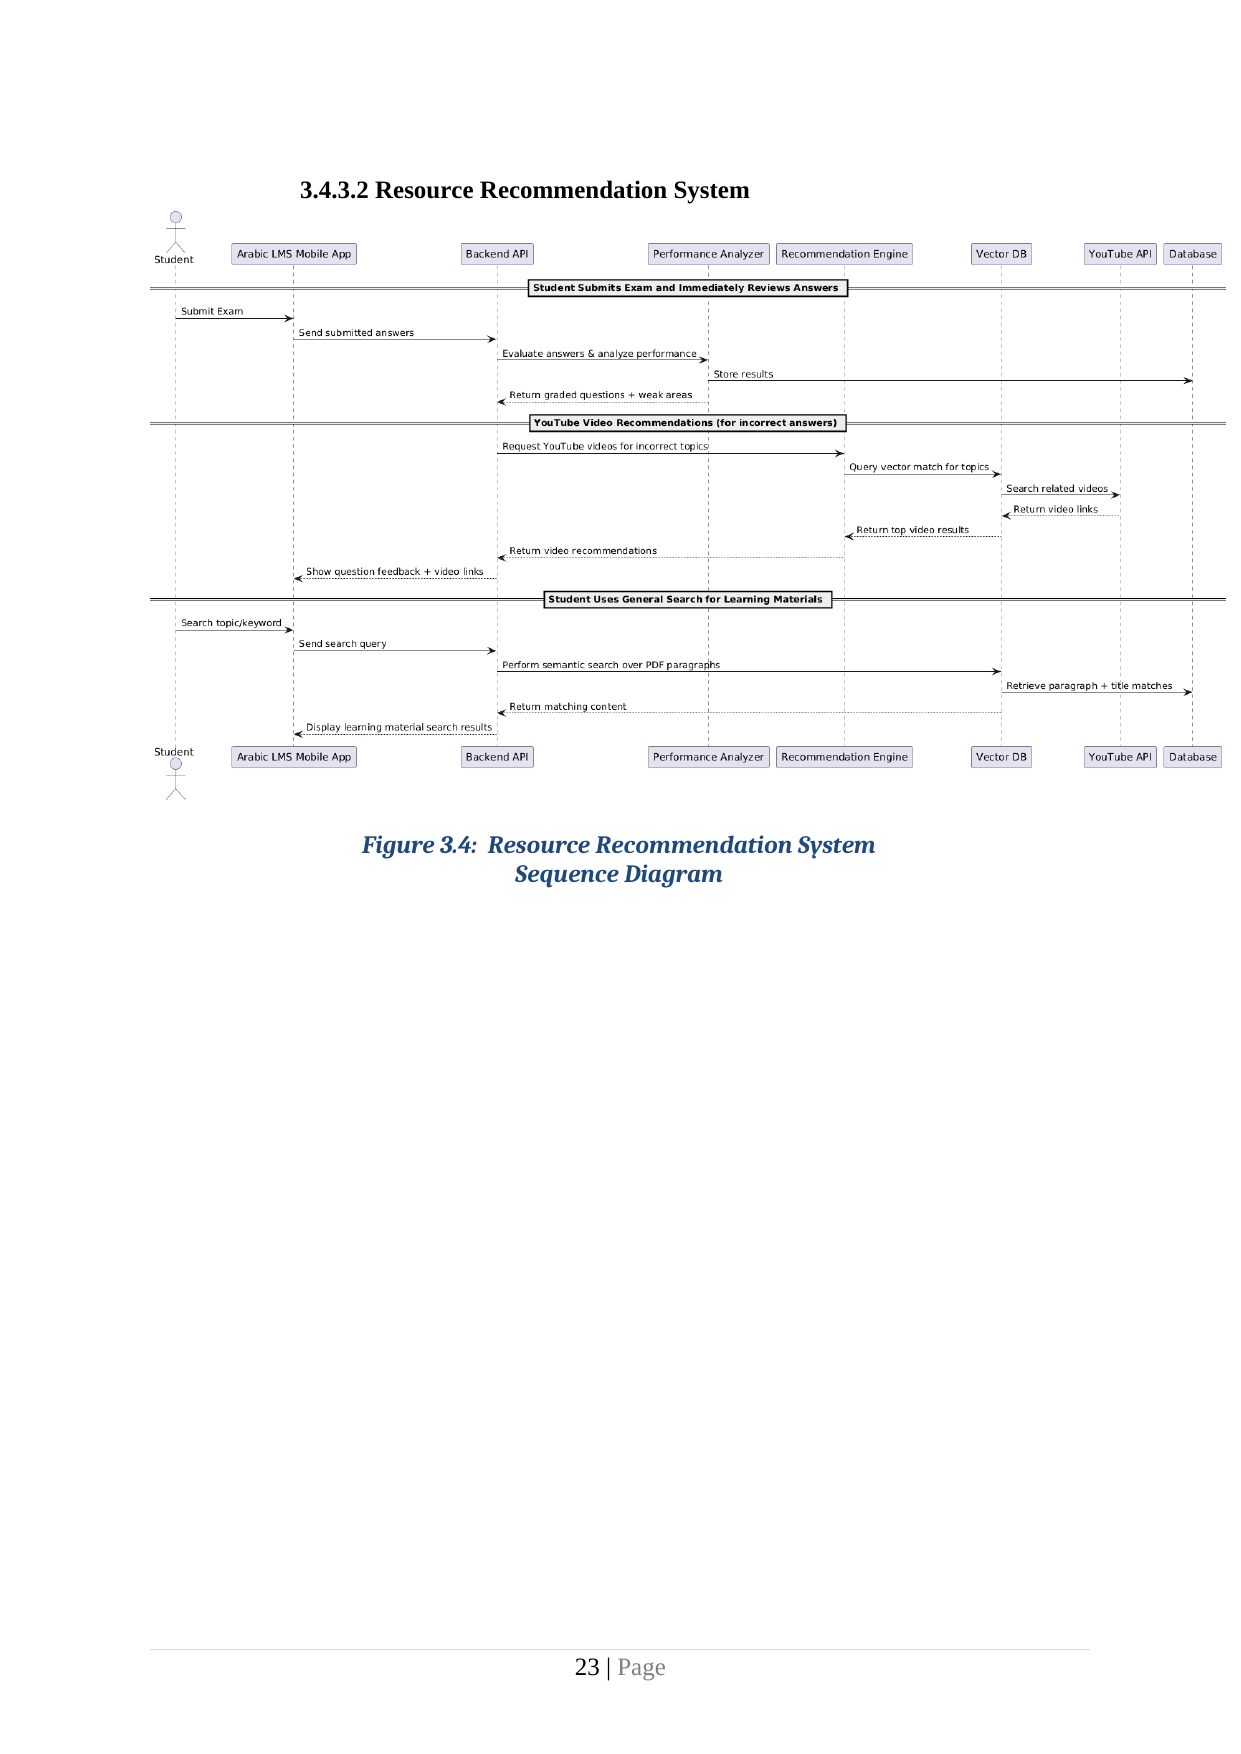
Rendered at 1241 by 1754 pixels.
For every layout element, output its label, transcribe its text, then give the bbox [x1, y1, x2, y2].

text Sequence Diagram [150, 860, 1090, 889]
text Figure 3.4: Resource Recommendation System [150, 831, 1090, 860]
picture [150, 207, 1229, 803]
subtitle 3.4.3.2 Resource Recommendation System [225, 175, 1090, 204]
